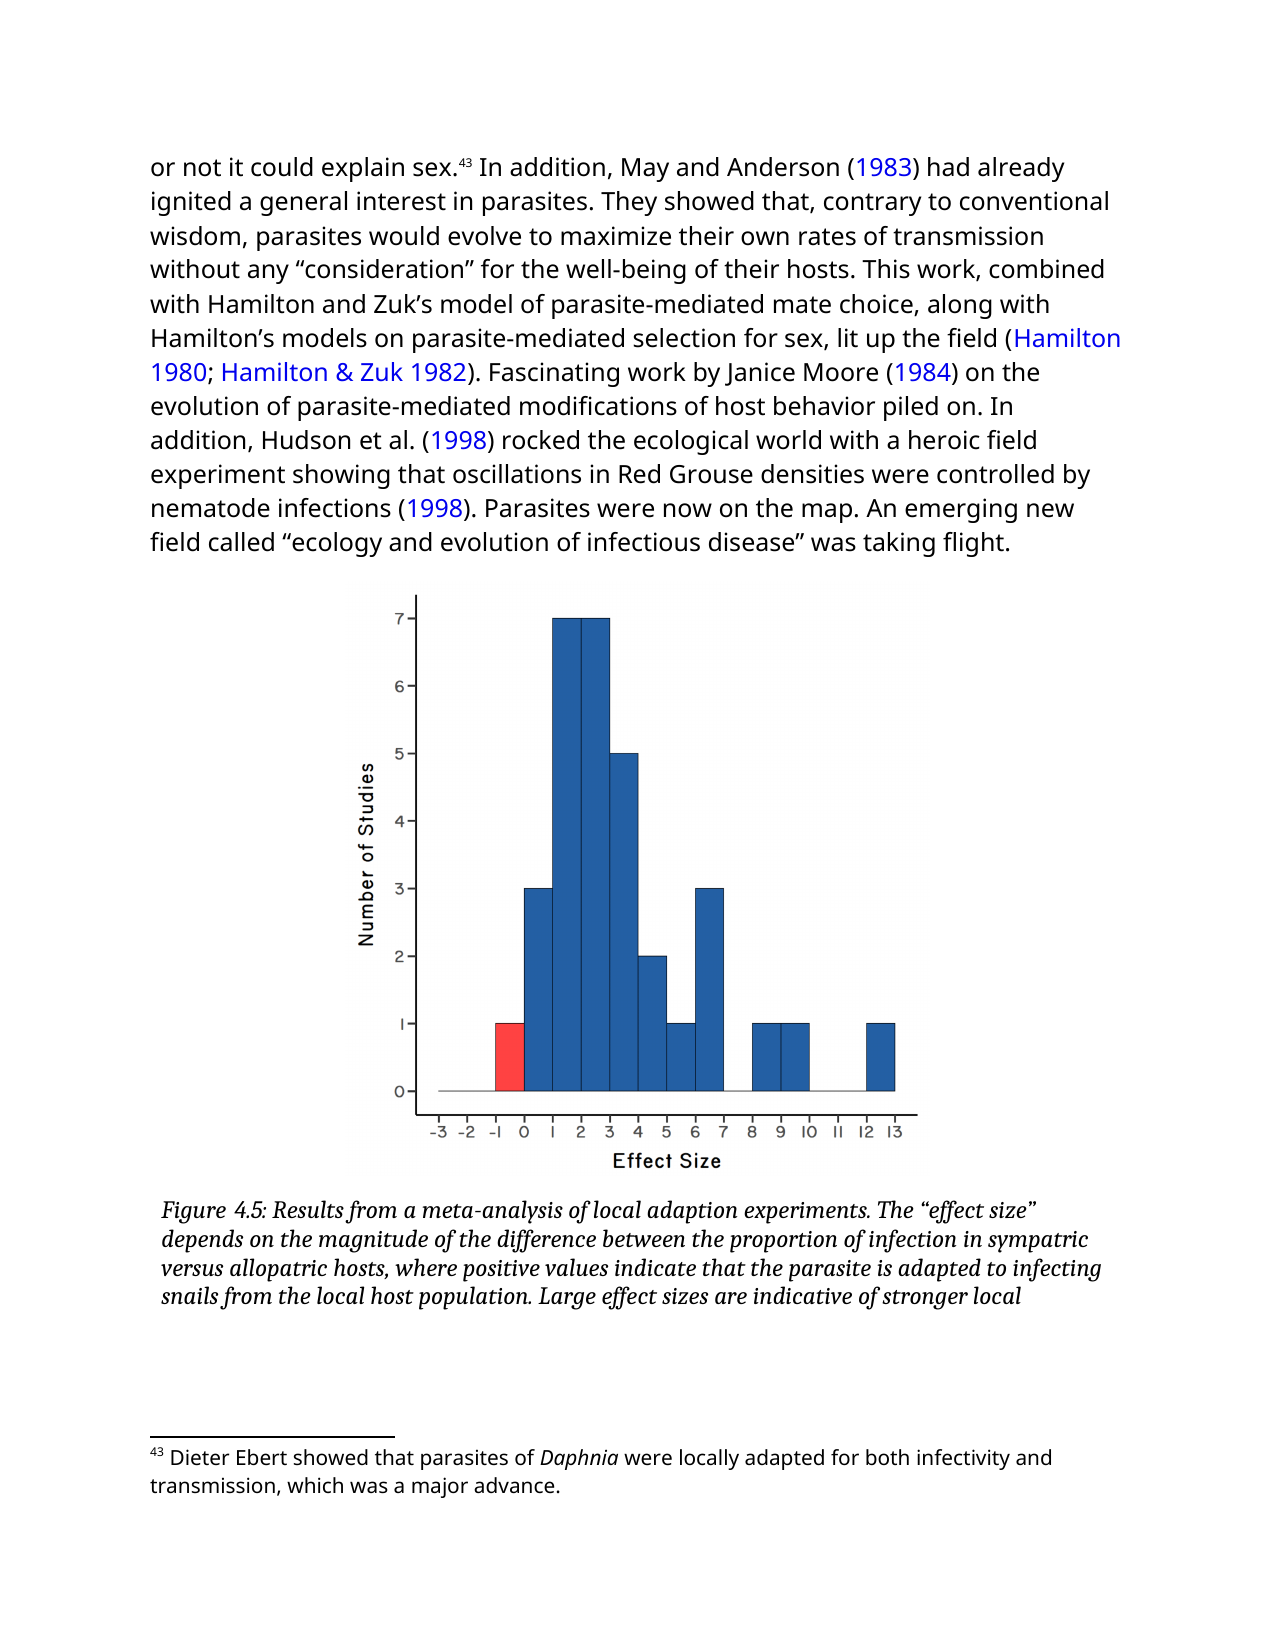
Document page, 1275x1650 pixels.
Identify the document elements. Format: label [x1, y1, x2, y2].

table_header [150, 578, 1125, 1311]
picture [345, 581, 930, 1176]
text [150, 150, 1125, 559]
